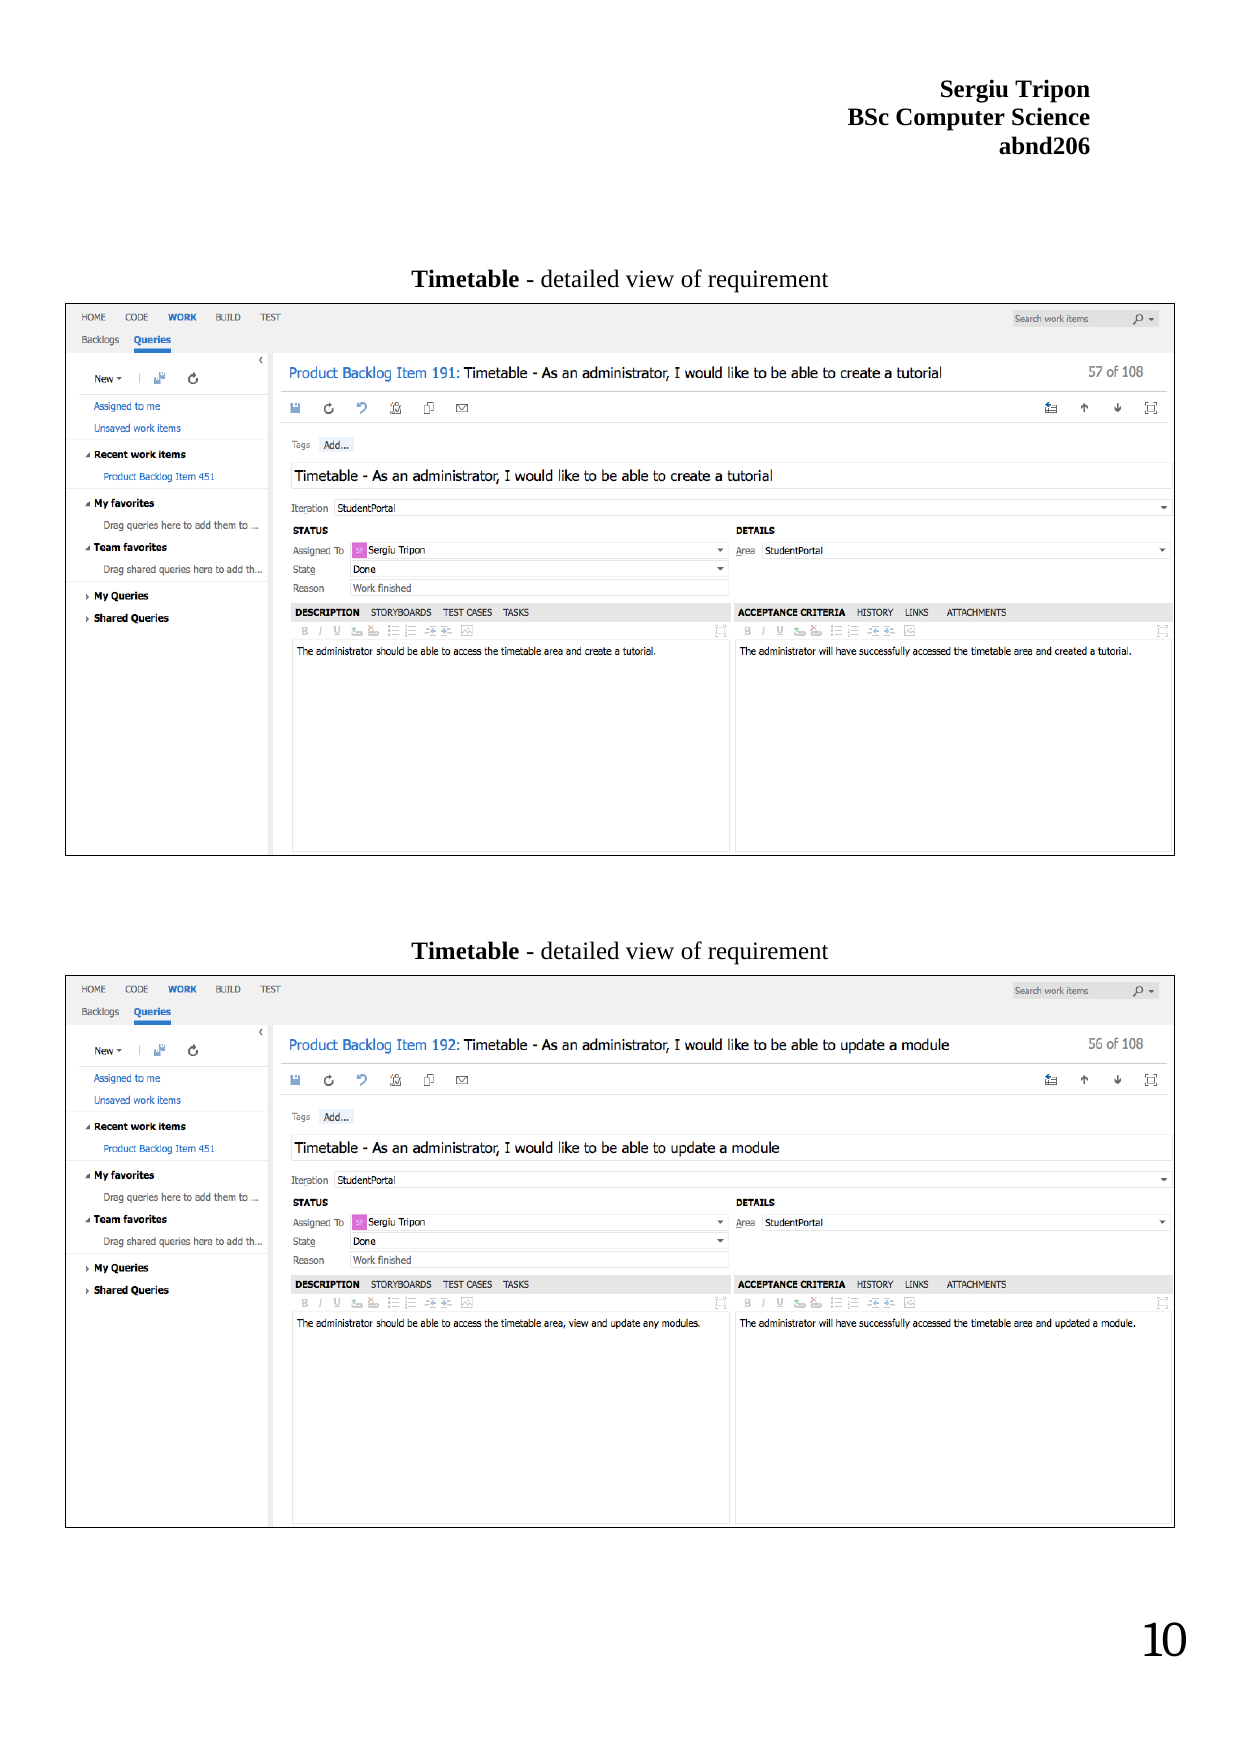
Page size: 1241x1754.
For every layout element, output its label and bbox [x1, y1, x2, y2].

picture [66, 304, 1174, 855]
picture [66, 976, 1174, 1527]
